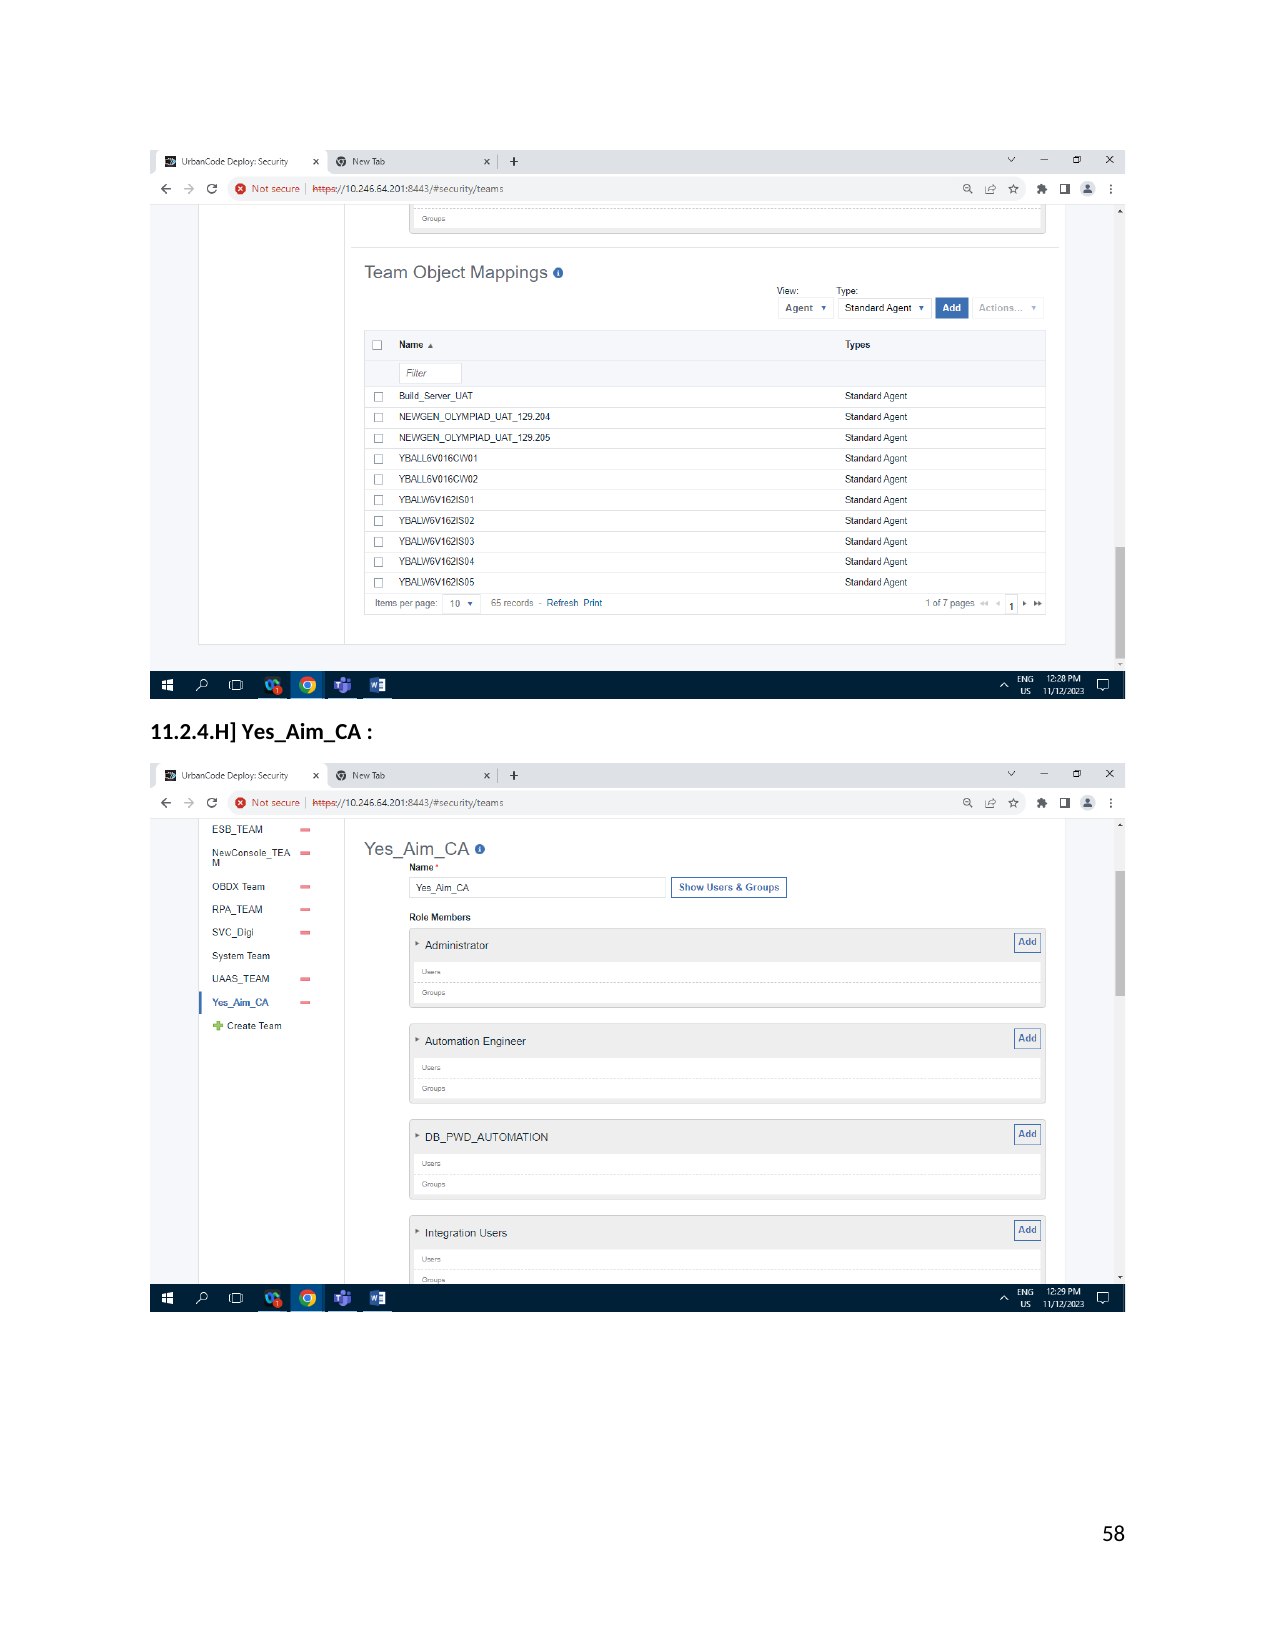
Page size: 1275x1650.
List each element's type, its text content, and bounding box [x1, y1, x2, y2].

picture [150, 150, 1125, 699]
picture [150, 763, 1125, 1312]
text 11.2.4.H] Yes_Aim_CA : [150, 717, 1125, 745]
